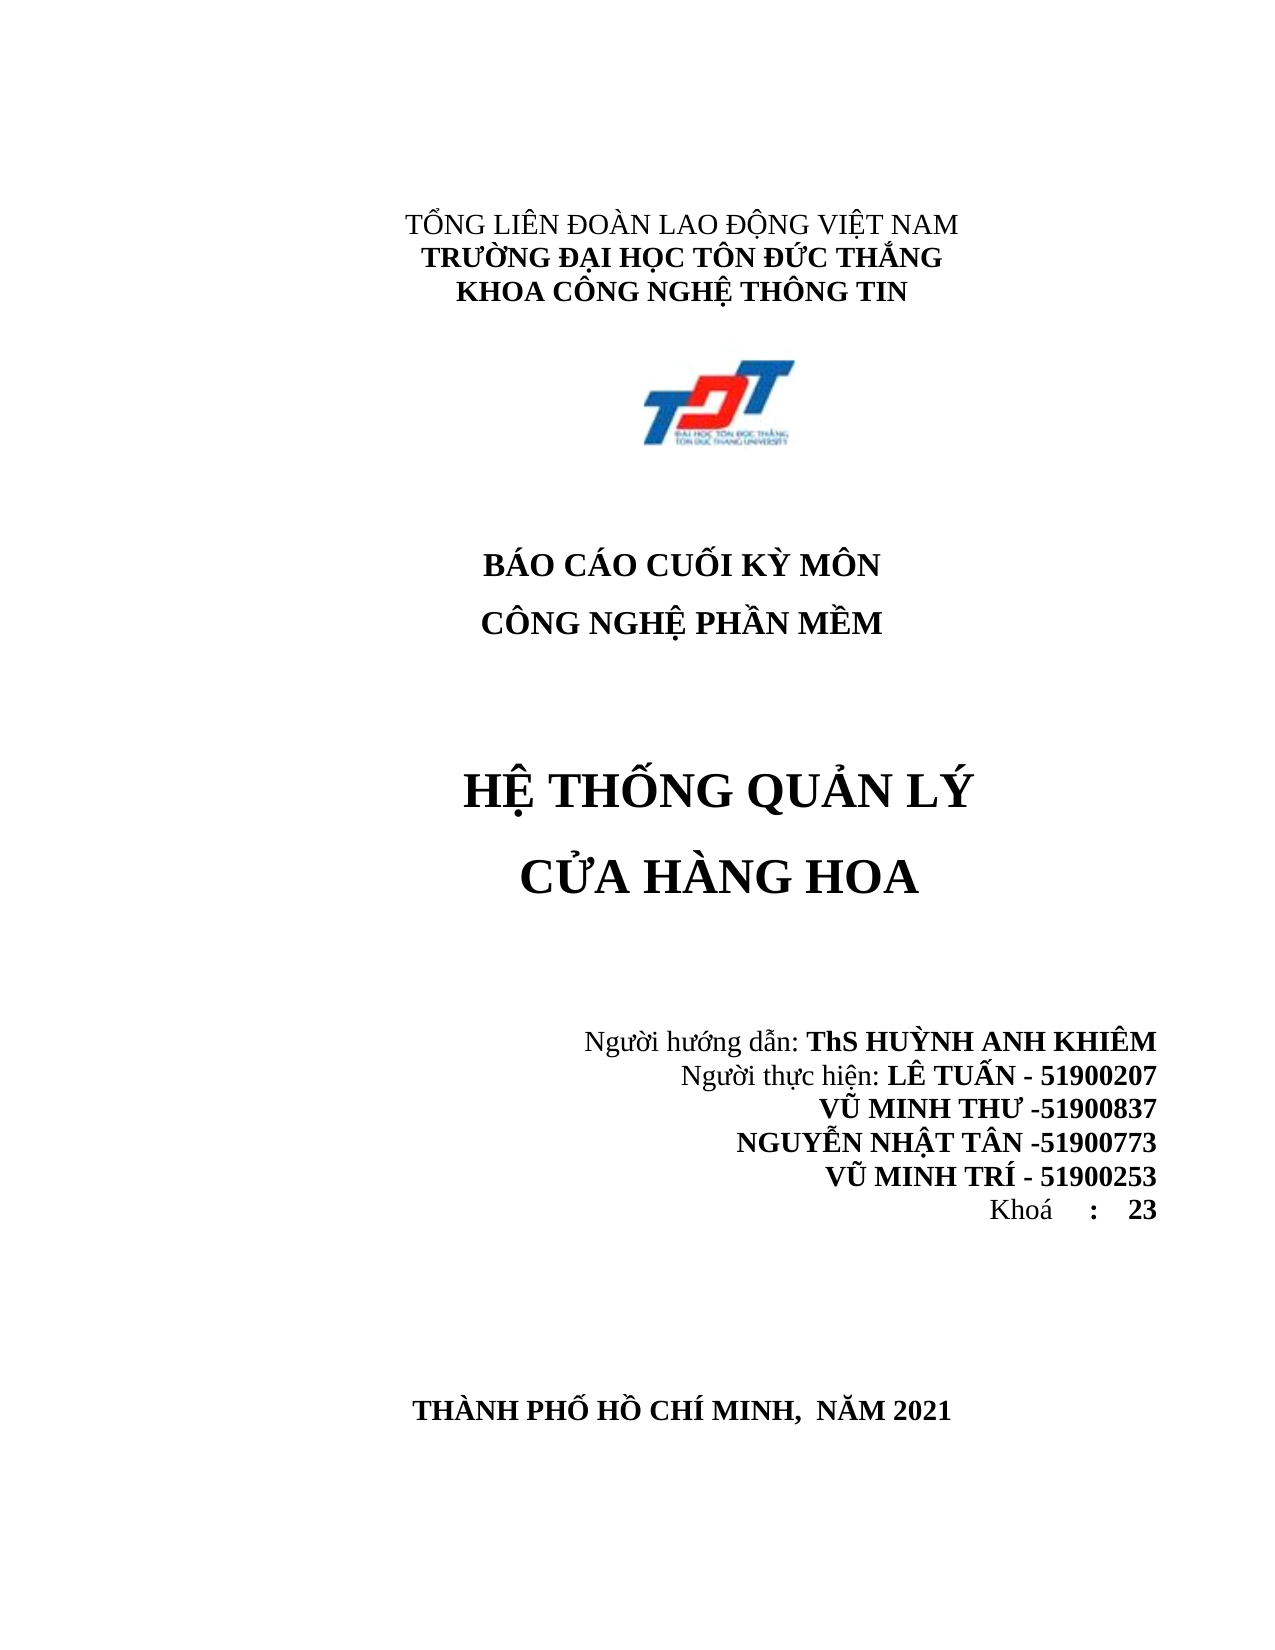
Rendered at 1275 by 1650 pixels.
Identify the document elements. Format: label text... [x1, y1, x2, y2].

text HỆ THỐNG QUẢN LÝ [207, 761, 1157, 818]
text CÔNG NGHỆ PHẦN MỀM [207, 603, 1157, 641]
text VŨ MINH THƯ -51900837 [207, 1092, 1157, 1125]
text BÁO CÁO CUỐI KỲ MÔN [207, 545, 1157, 584]
text TỔNG LIÊN ĐOÀN LAO ĐỘNG VIỆT NAM [207, 207, 1157, 240]
text Người hướng dẫn: ThS HUỲNH ANH KHIÊM [207, 1024, 1157, 1058]
text Người thực hiện: LÊ TUẤN - 51900207 [207, 1058, 1157, 1092]
text VŨ MINH TRÍ - 51900253 [207, 1159, 1157, 1192]
picture [643, 336, 795, 479]
text CỬA HÀNG HOA [207, 847, 1157, 905]
text NGUYỄN NHẬT TÂN -51900773 [207, 1125, 1157, 1159]
text KHOA CÔNG NGHỆ THÔNG TIN [207, 274, 1157, 307]
text TRƯỜNG ĐẠI HỌC TÔN ĐỨC THẮNG [207, 240, 1157, 274]
text THÀNH PHỐ HỒ CHÍ MINH, NĂM 2021 [207, 1393, 1157, 1427]
text Khoá : 23 [207, 1192, 1157, 1226]
